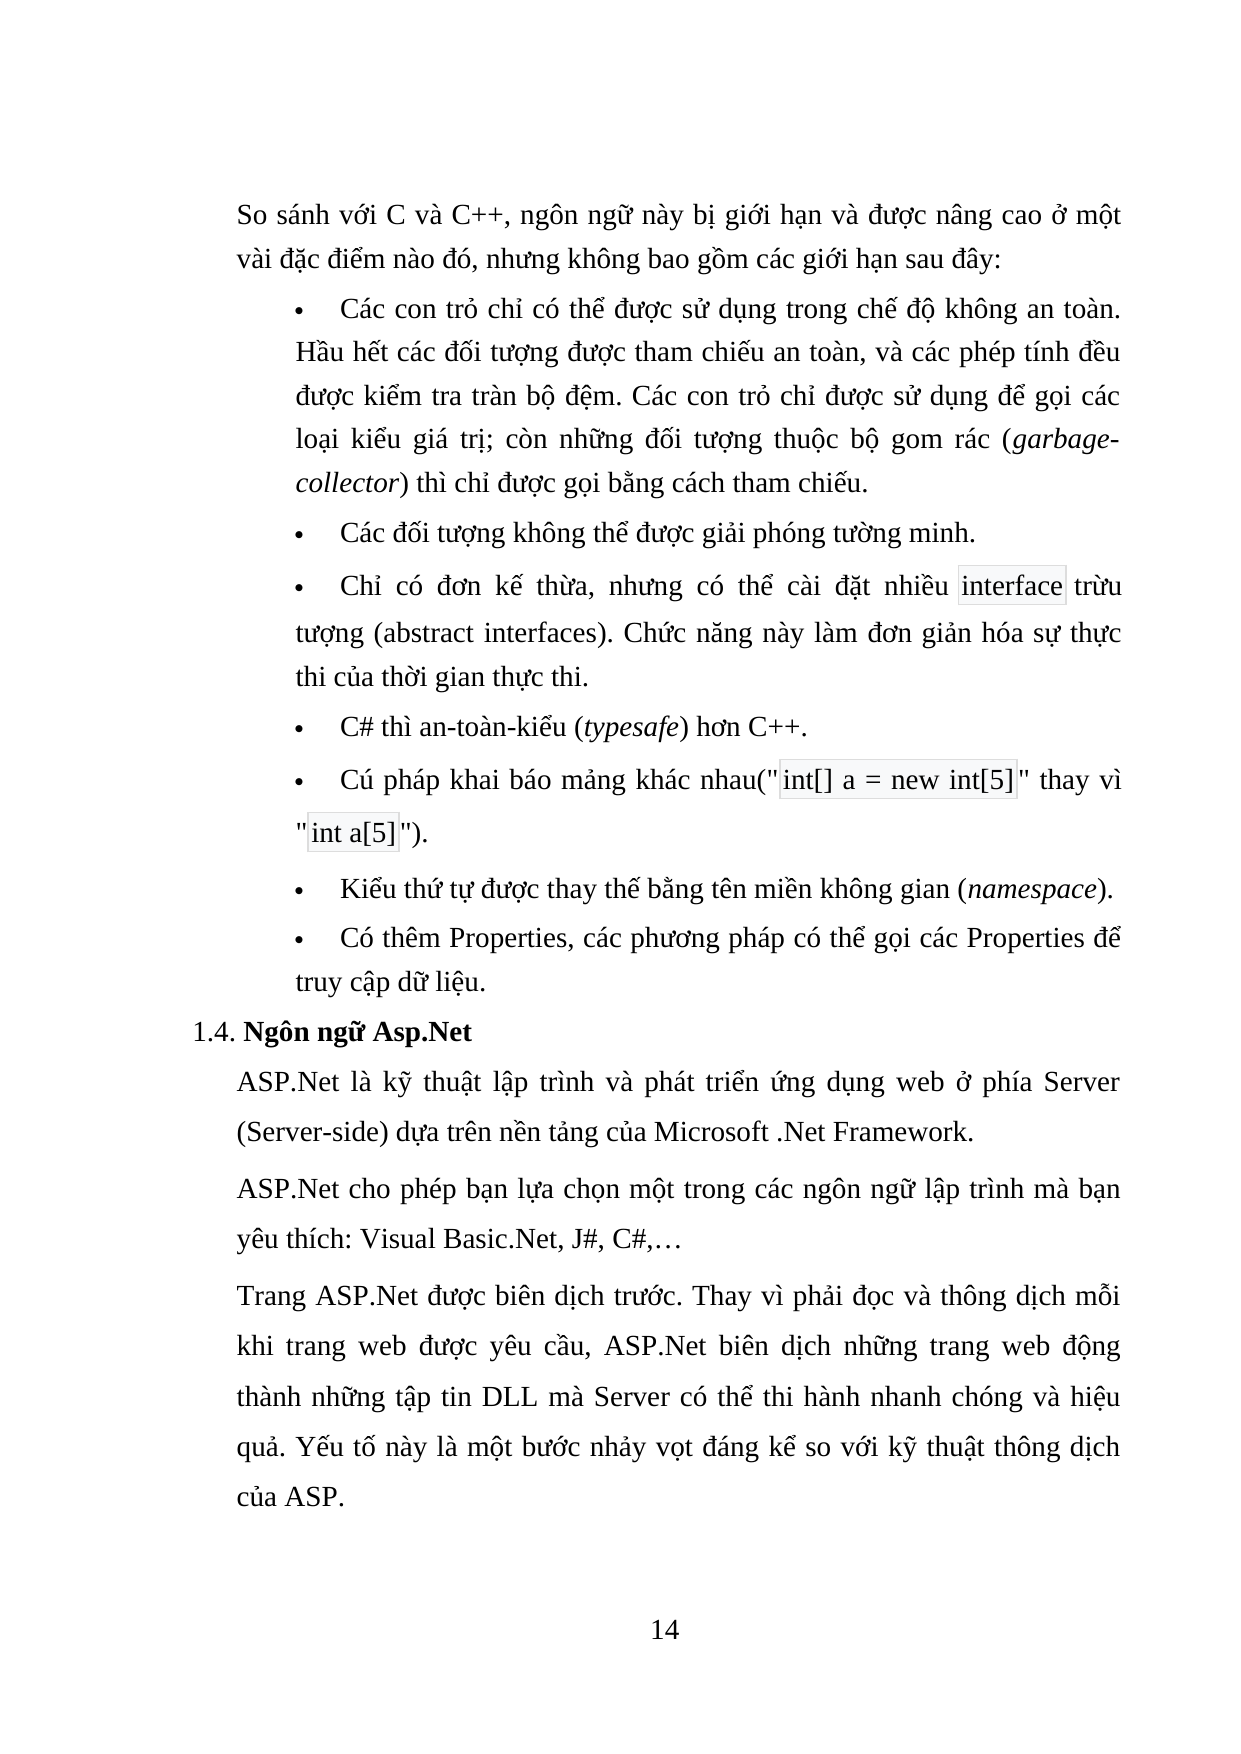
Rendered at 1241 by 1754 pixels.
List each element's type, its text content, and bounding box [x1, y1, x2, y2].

text So sánh với C và C++, ngôn ngữ này bị giới hạn và được nâng cao ở một vài đặc điểm nào đó, nhưng không bao gồm các giới hạn sau đây: [236, 197, 1122, 274]
list Các con trỏ chỉ có thể được sử dụng trong chế độ không an toàn. Hầu hết các đối tượng được tham chiếu an toàn, và các phép tính đều được kiểm tra tràn bộ đệm. Các con trỏ chỉ được sử dụng để gọi các loại kiểu giá trị; còn những đối tượng thuộc bộ gom rác (garbage-collector) thì chỉ được gọi bằng cách tham chiếu. [295, 291, 1122, 498]
list C# thì an-toàn-kiểu (typesafe) hơn C++. [295, 709, 1122, 742]
text ASP.Net là kỹ thuật lập trình và phát triển ứng dụng web ở phía Server (Server-side) dựa trên nền tảng của Microsoft .Net Framework. [236, 1064, 1122, 1148]
subtitle Ngôn ngữ Asp.Net [243, 1014, 1122, 1047]
text Trang ASP.Net được biên dịch trước. Thay vì phải đọc và thông dịch mỗi khi trang web được yêu cầu, ASP.Net biên dịch những trang web động thành những tập tin DLL mà Server có thể thi hành nhanh chóng và hiệu quả. Yếu tố này là một bước nhảy vọt đáng kể so với kỹ thuật thông dịch của ASP. [236, 1278, 1122, 1513]
list Cú pháp khai báo mảng khác nhau("int[] a = new int[5]" thay vì "int a[5]"). [295, 758, 1122, 852]
list Kiểu thứ tự được thay thế bằng tên miền không gian (namespace). [295, 871, 1122, 904]
list Các đối tượng không thể được giải phóng tường minh. [295, 515, 1122, 548]
list Chỉ có đơn kế thừa, nhưng có thể cài đặt nhiều interface trừu tượng (abstract interfaces). Chức năng này làm đơn giản hóa sự thực thi của thời gian thực thi. [295, 564, 1122, 692]
text ASP.Net cho phép bạn lựa chọn một trong các ngôn ngữ lập trình mà bạn yêu thích: Visual Basic.Net, J#, C#,… [236, 1171, 1122, 1255]
list Có thêm Properties, các phương pháp có thể gọi các Properties để truy cập dữ liệu. [295, 921, 1122, 998]
